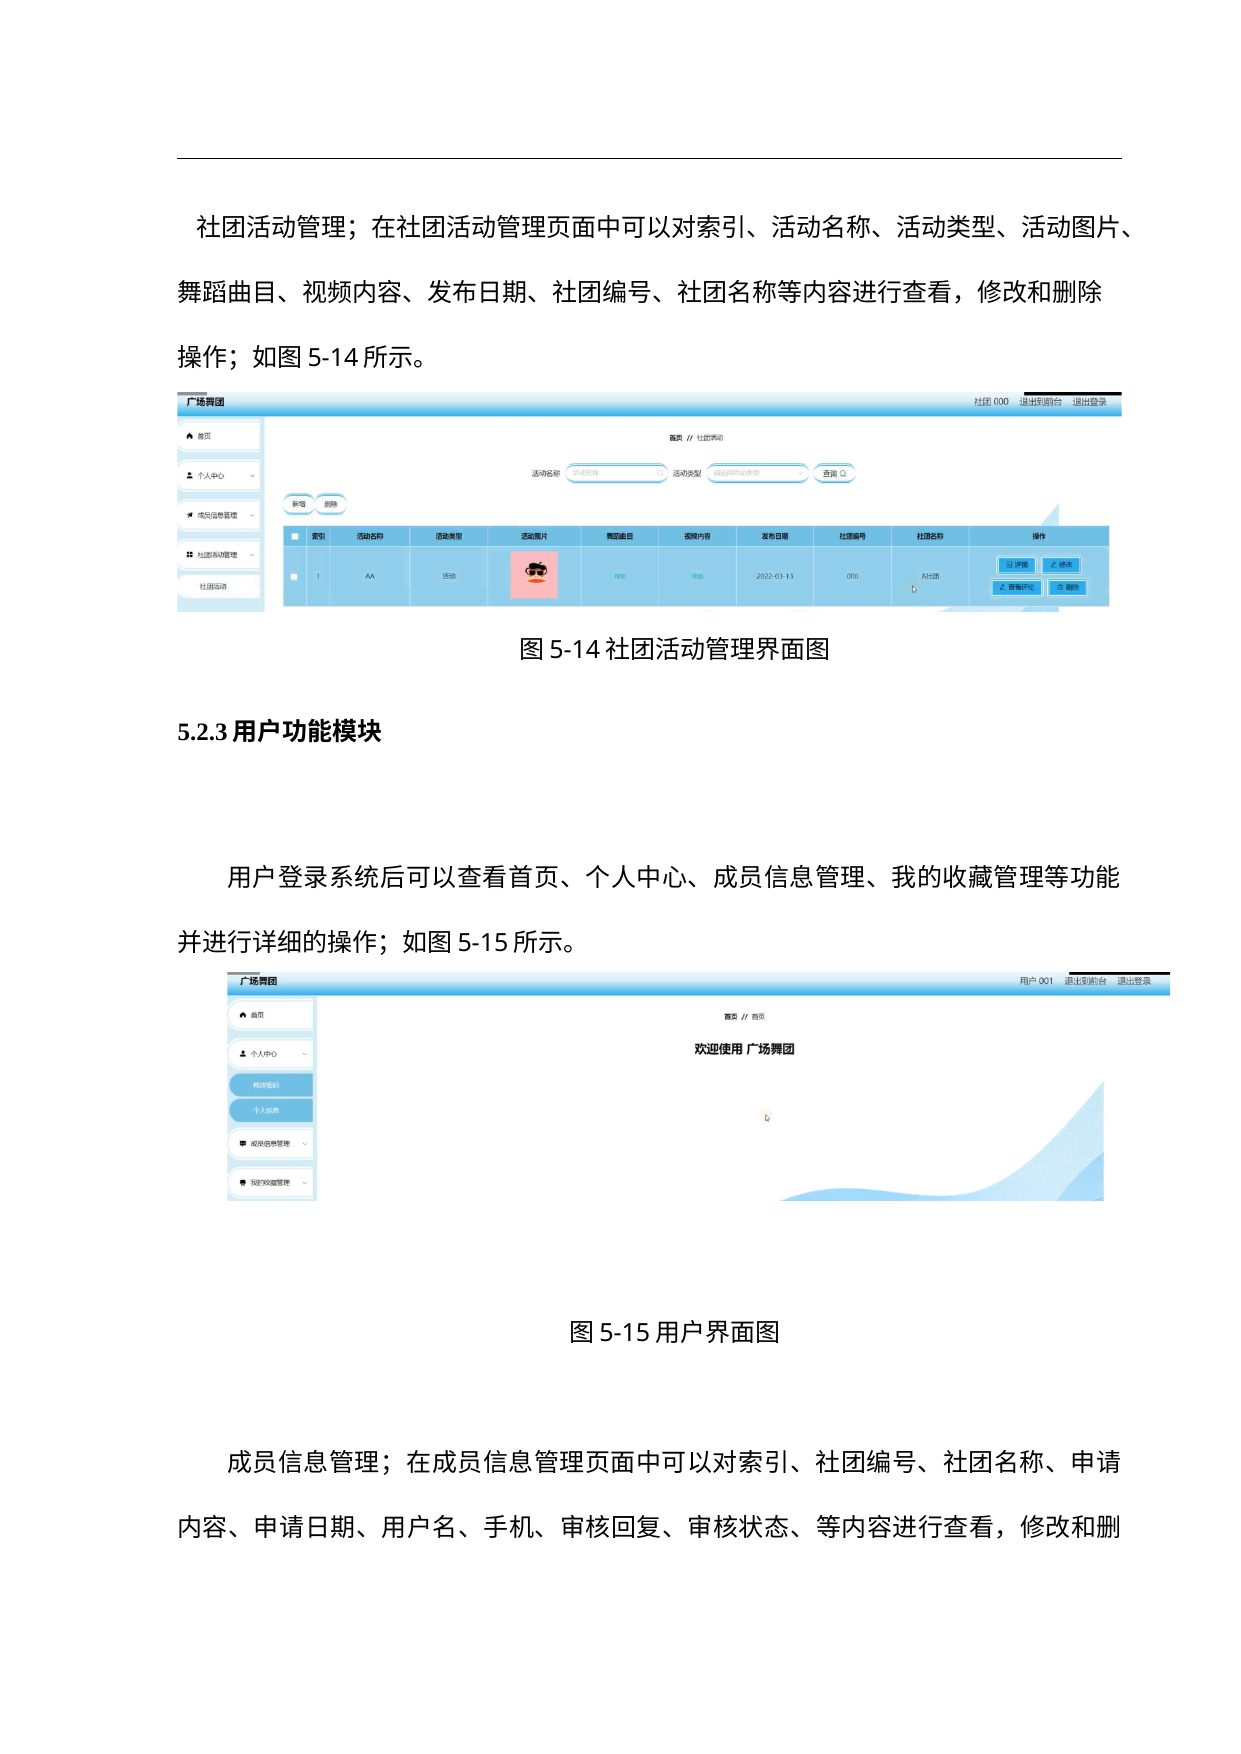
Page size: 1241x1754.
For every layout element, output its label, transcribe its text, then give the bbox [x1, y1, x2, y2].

subtitle 5.2.3用户功能模块 [177, 697, 1122, 762]
picture [227, 972, 1171, 1201]
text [177, 1428, 1122, 1558]
text 图5-14社团活动管理界面图 [177, 615, 1122, 680]
picture [177, 392, 1122, 612]
text 用户登录系统后可以查看首页、个人中心、成员信息管理、我的收藏管理等功能并进行详细的操作；如图5-15所示。 [177, 843, 1122, 973]
text 图5-15用户界面图 [177, 1298, 1122, 1363]
text 社团活动管理；在社团活动管理页面中可以对索引、活动名称、活动类型、活动图片、舞蹈曲目、视频内容、发布日期、社团编号、社团名称等内容进行查看，修改和删除操作；如图5-14所示。 [177, 193, 1122, 392]
